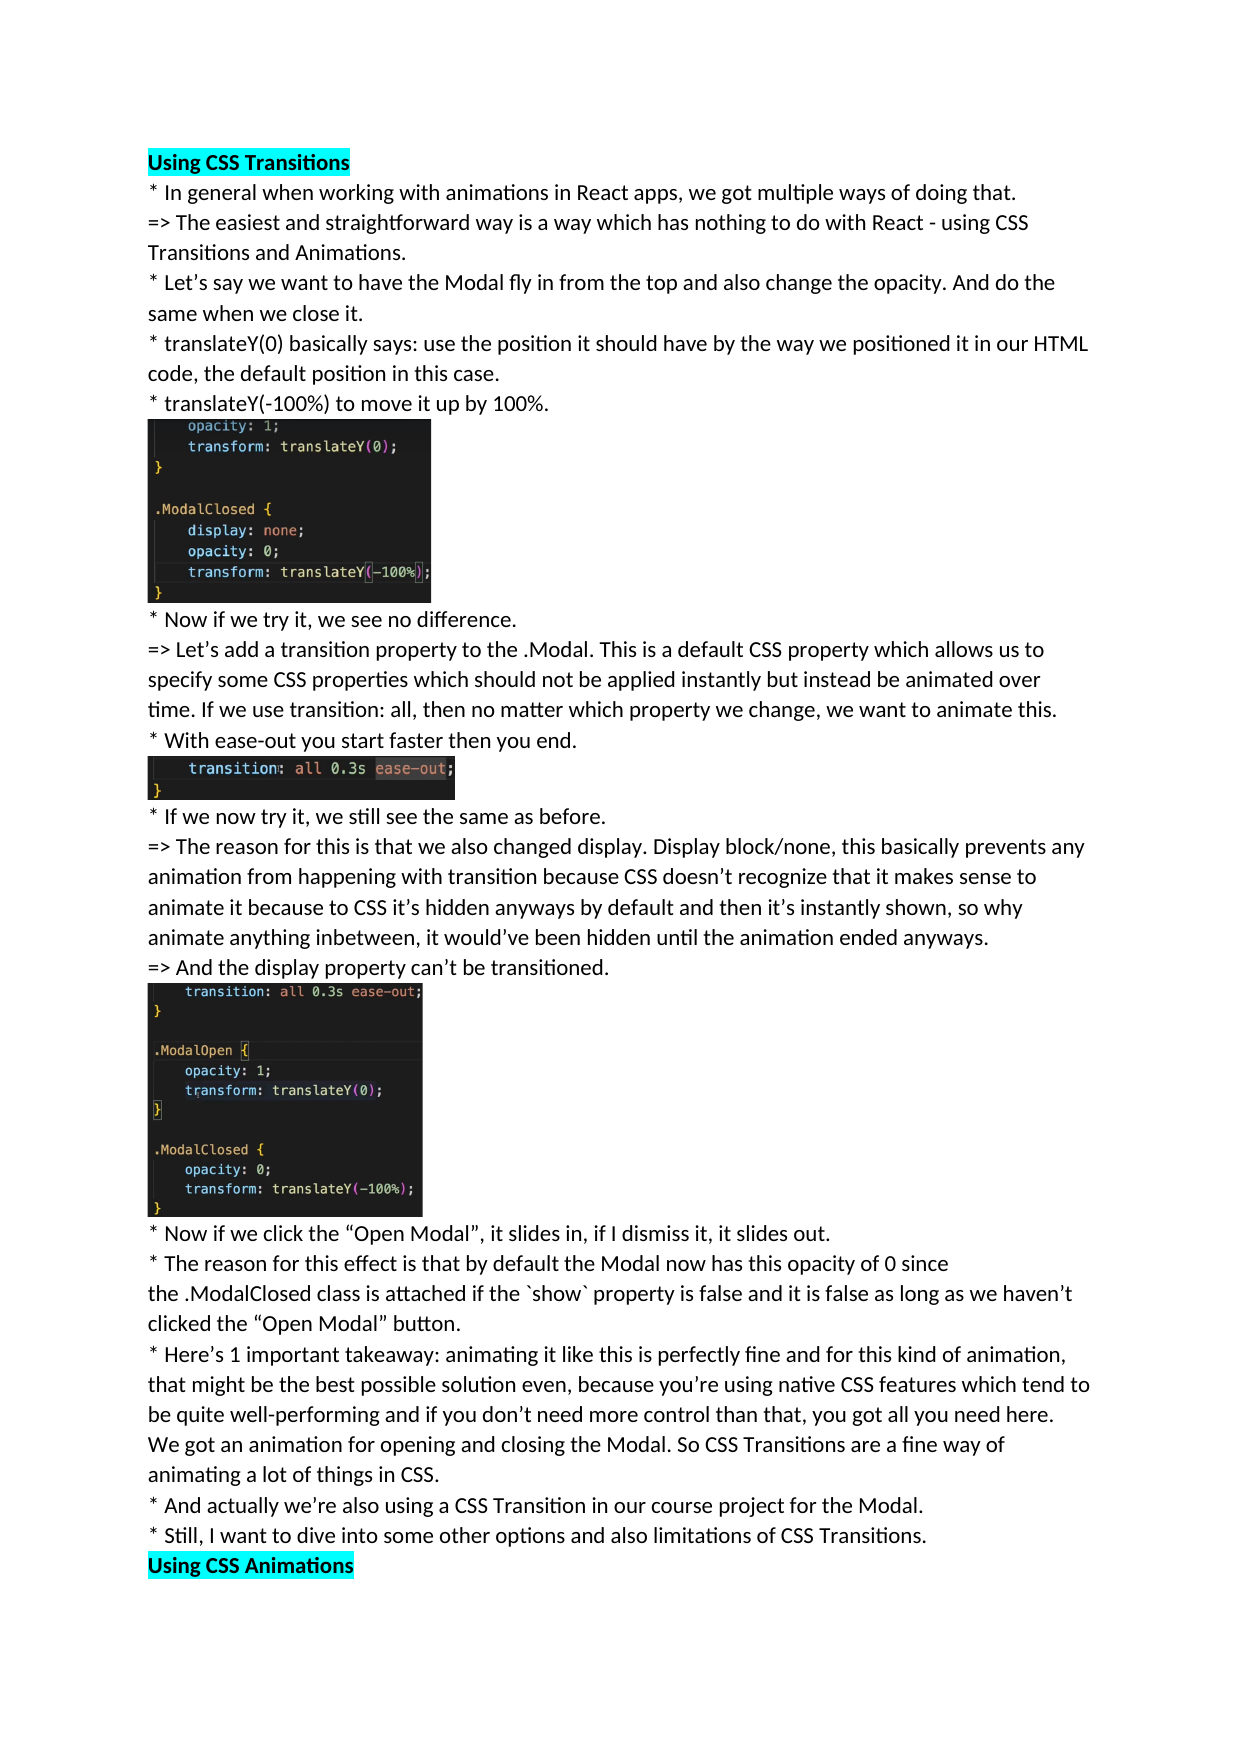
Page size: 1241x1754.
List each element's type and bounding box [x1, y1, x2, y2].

picture [147, 756, 455, 800]
picture [147, 419, 432, 603]
text [148, 148, 1093, 1579]
picture [147, 983, 423, 1217]
